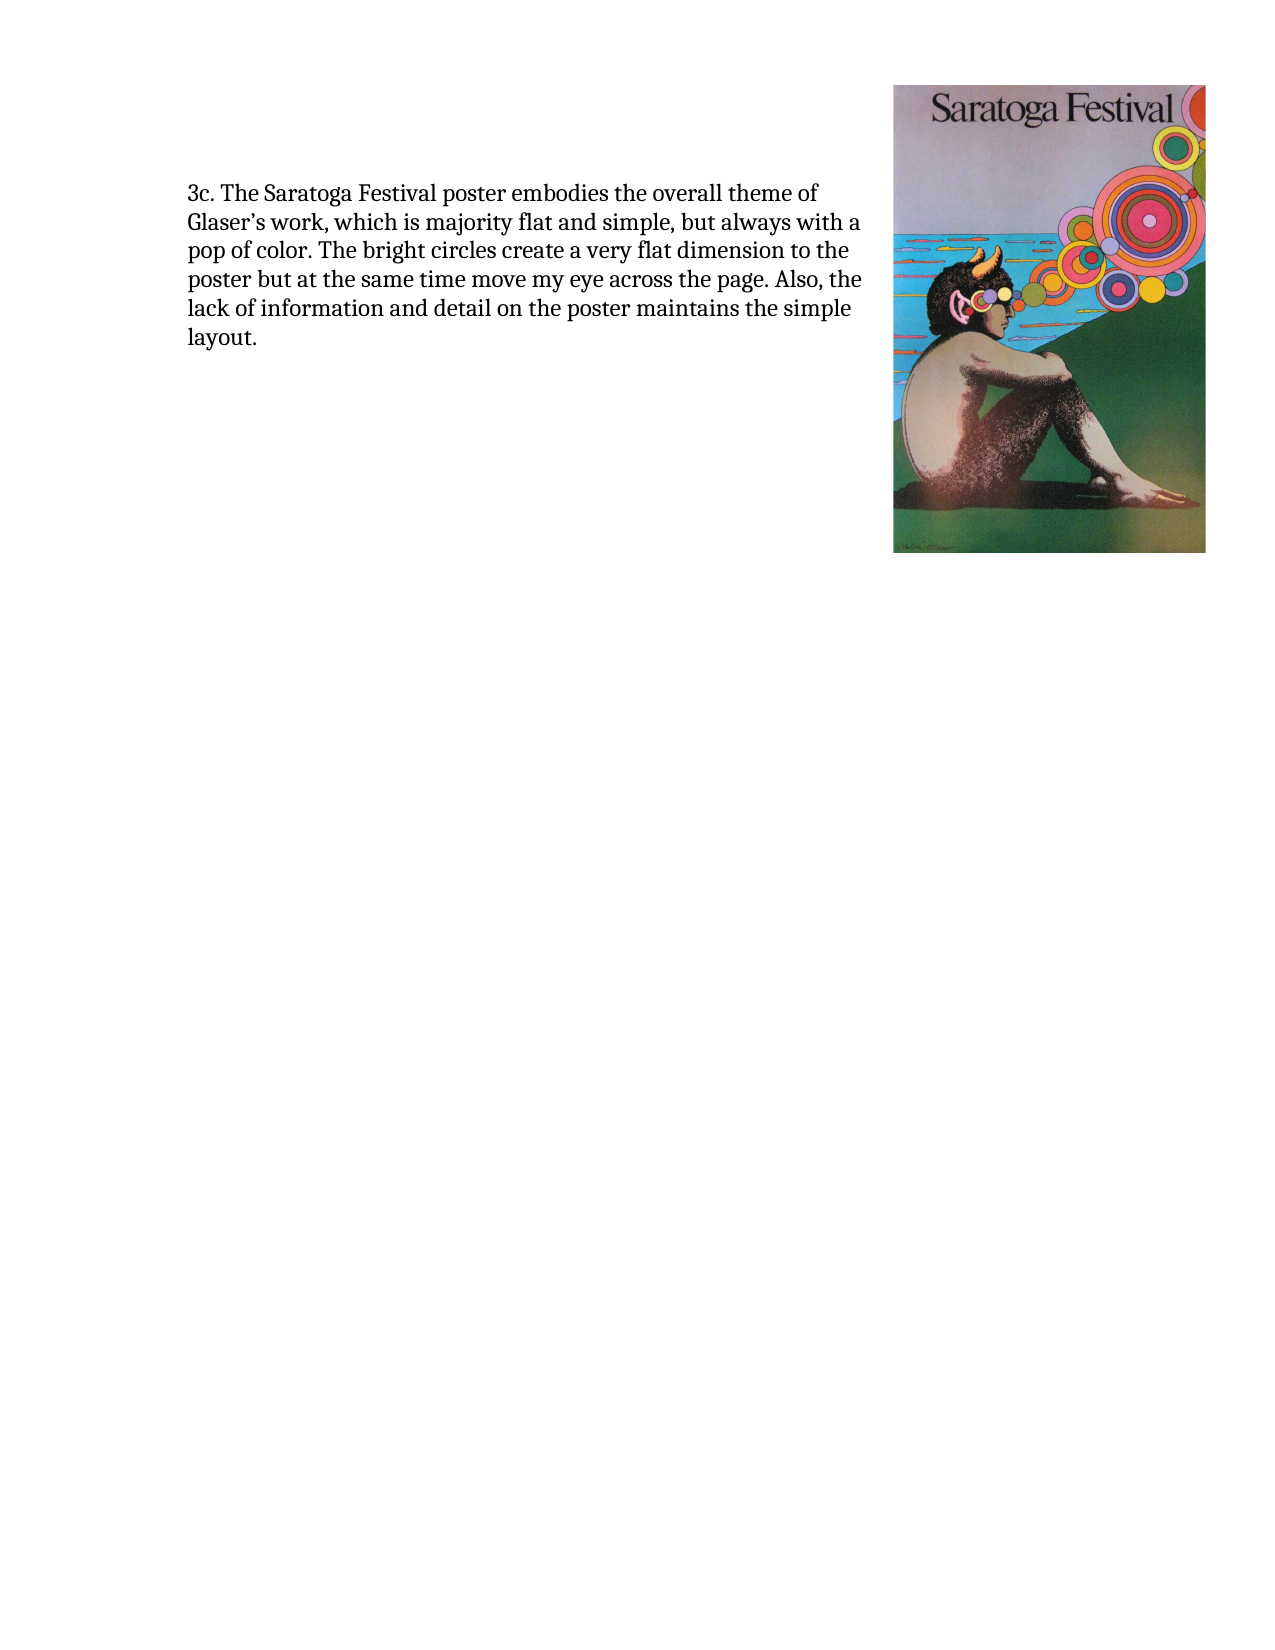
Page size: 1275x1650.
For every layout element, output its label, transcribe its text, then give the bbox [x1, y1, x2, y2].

picture [893, 85, 1205, 552]
text 3c. The Saratoga Festival poster embodies the overall theme of Glaser’s work, which is majority flat and simple, but always with a pop of color. The bright circles create a very flat dimension to the poster but at the same time move my eye across the page. Also, the lack of information and detail on the poster maintains the simple layout. [187, 179, 893, 351]
